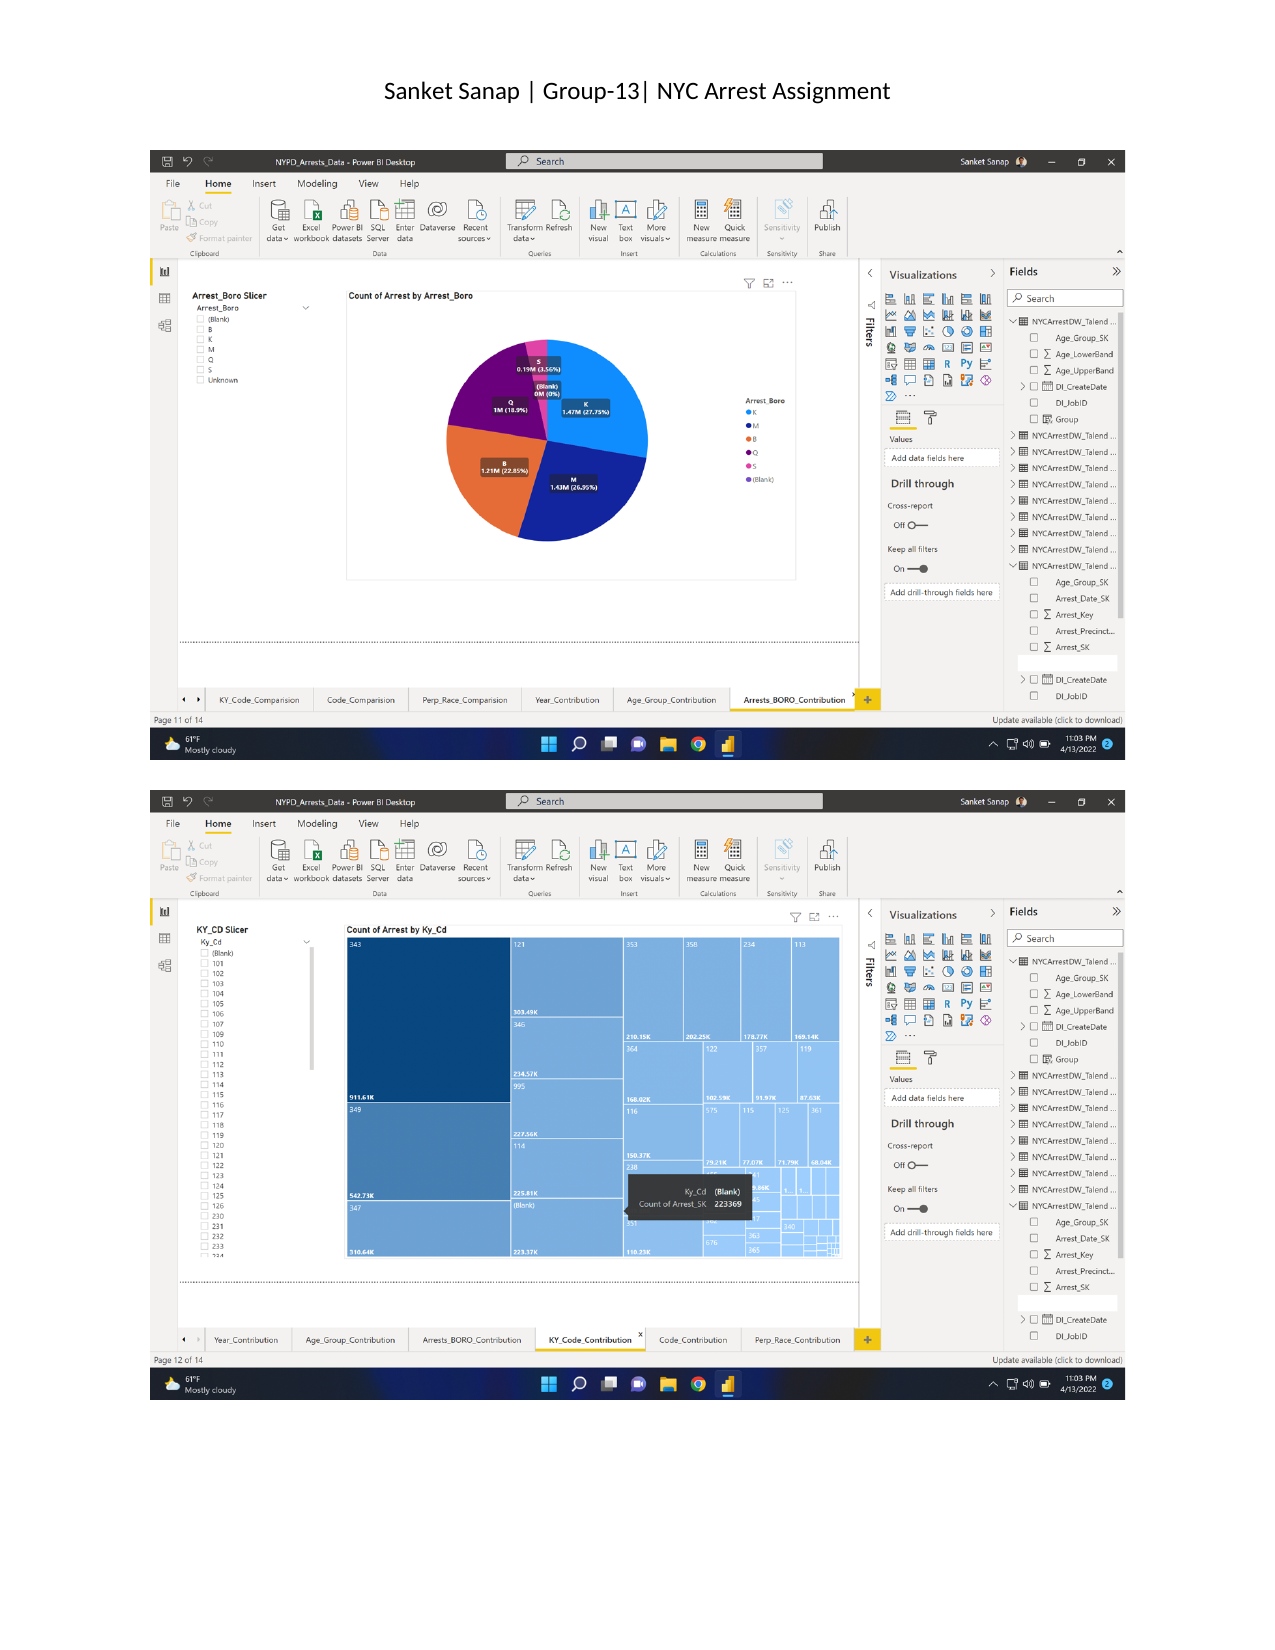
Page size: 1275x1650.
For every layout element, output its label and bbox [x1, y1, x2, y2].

picture [150, 790, 1125, 1400]
picture [150, 150, 1125, 760]
